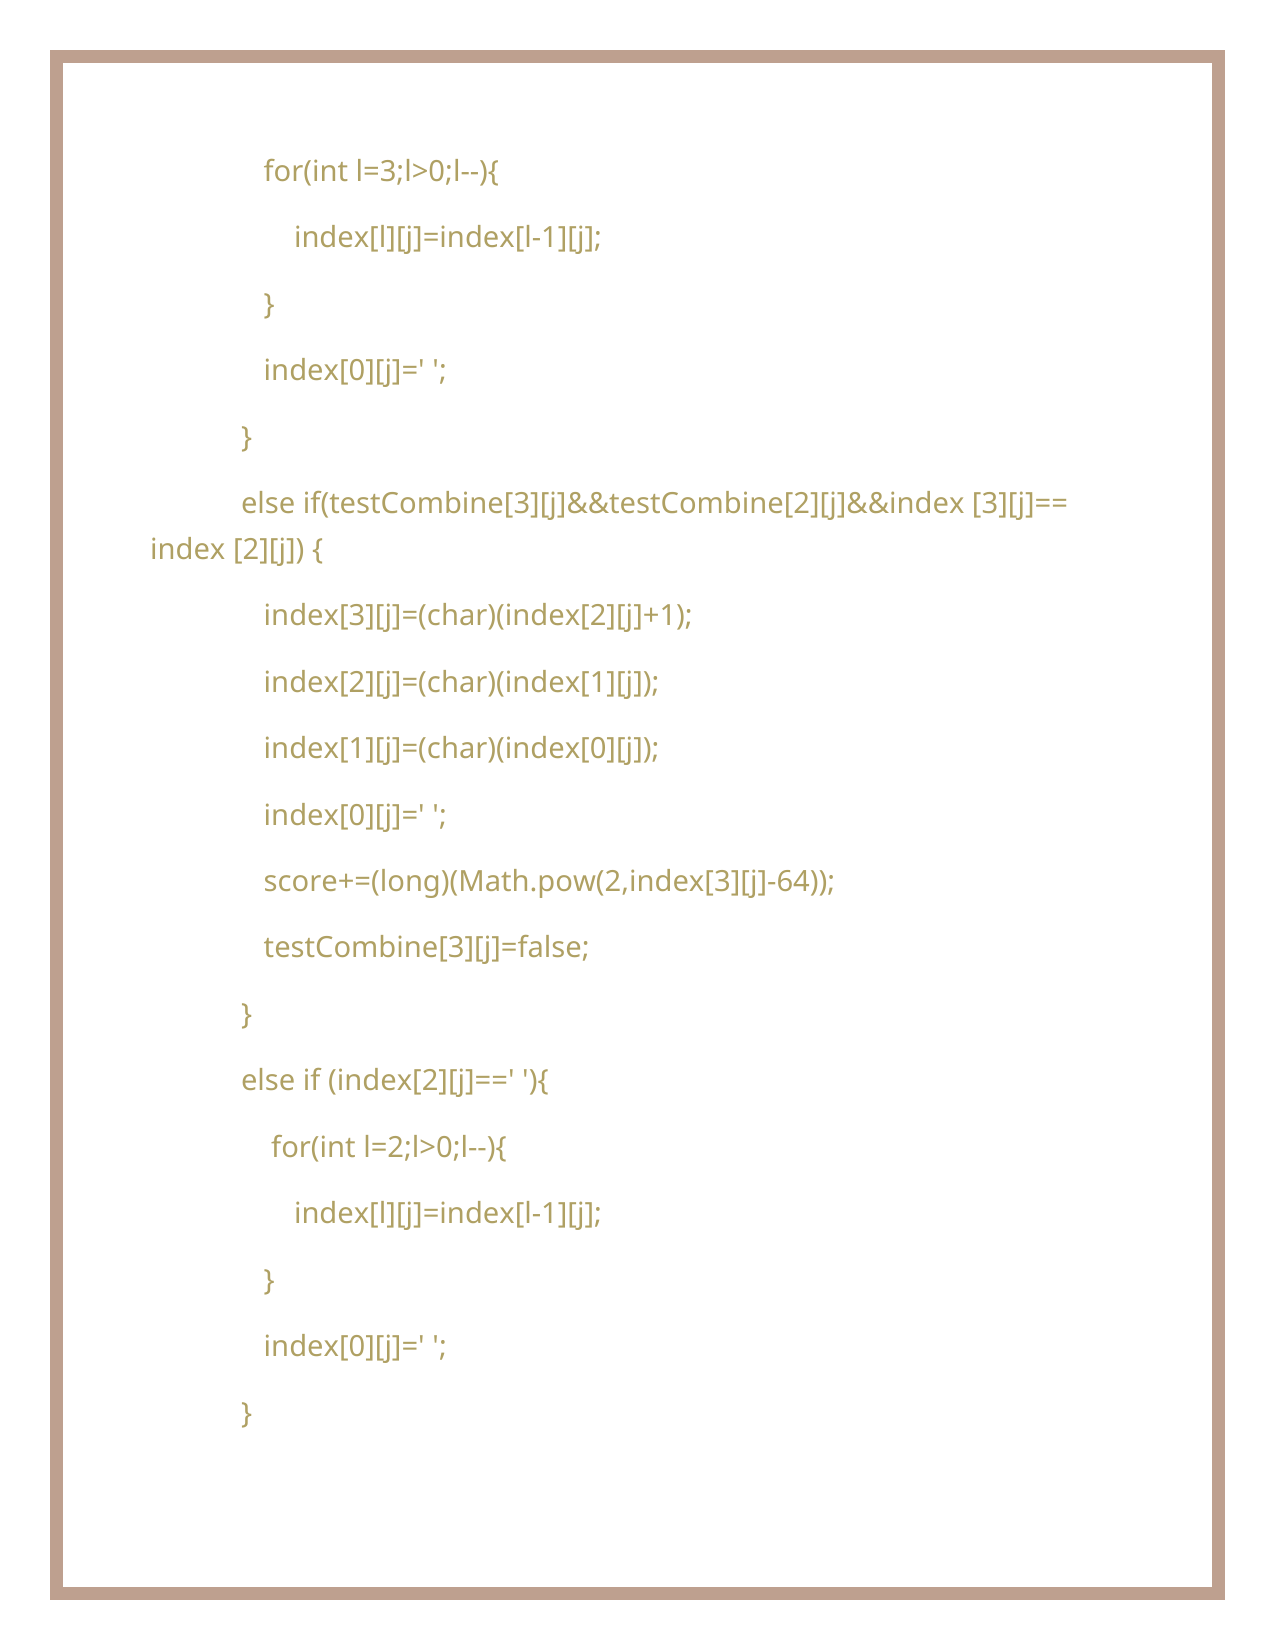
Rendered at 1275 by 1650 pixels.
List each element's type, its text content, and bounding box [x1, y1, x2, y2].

text index[1][j]=(char)(index[0][j]); [150, 727, 1125, 767]
text index[2][j]=(char)(index[1][j]); [150, 661, 1125, 701]
text } [150, 993, 1125, 1033]
text else if(testCombine[3][j]&&testCombine[2][j]&&index [3][j]== index [2][j]) { [150, 482, 1125, 568]
text index[l][j]=index[l-1][j]; [150, 216, 1125, 256]
text } [150, 1392, 1125, 1432]
text else if (index[2][j]==' '){ [150, 1059, 1125, 1099]
text index[0][j]=' '; [150, 1325, 1125, 1365]
text for(int l=3;l>0;l--){ [150, 150, 1125, 190]
text } [150, 283, 1125, 323]
text testCombine[3][j]=false; [150, 927, 1125, 966]
text index[0][j]=' '; [150, 794, 1125, 833]
text index[3][j]=(char)(index[2][j]+1); [150, 594, 1125, 634]
text for(int l=2;l>0;l--){ [150, 1126, 1125, 1166]
text } [150, 1259, 1125, 1299]
text index[0][j]=' '; [150, 349, 1125, 389]
text index[l][j]=index[l-1][j]; [150, 1192, 1125, 1232]
text } [150, 416, 1125, 456]
text score+=(long)(Math.pow(2,index[3][j]-64)); [150, 860, 1125, 900]
